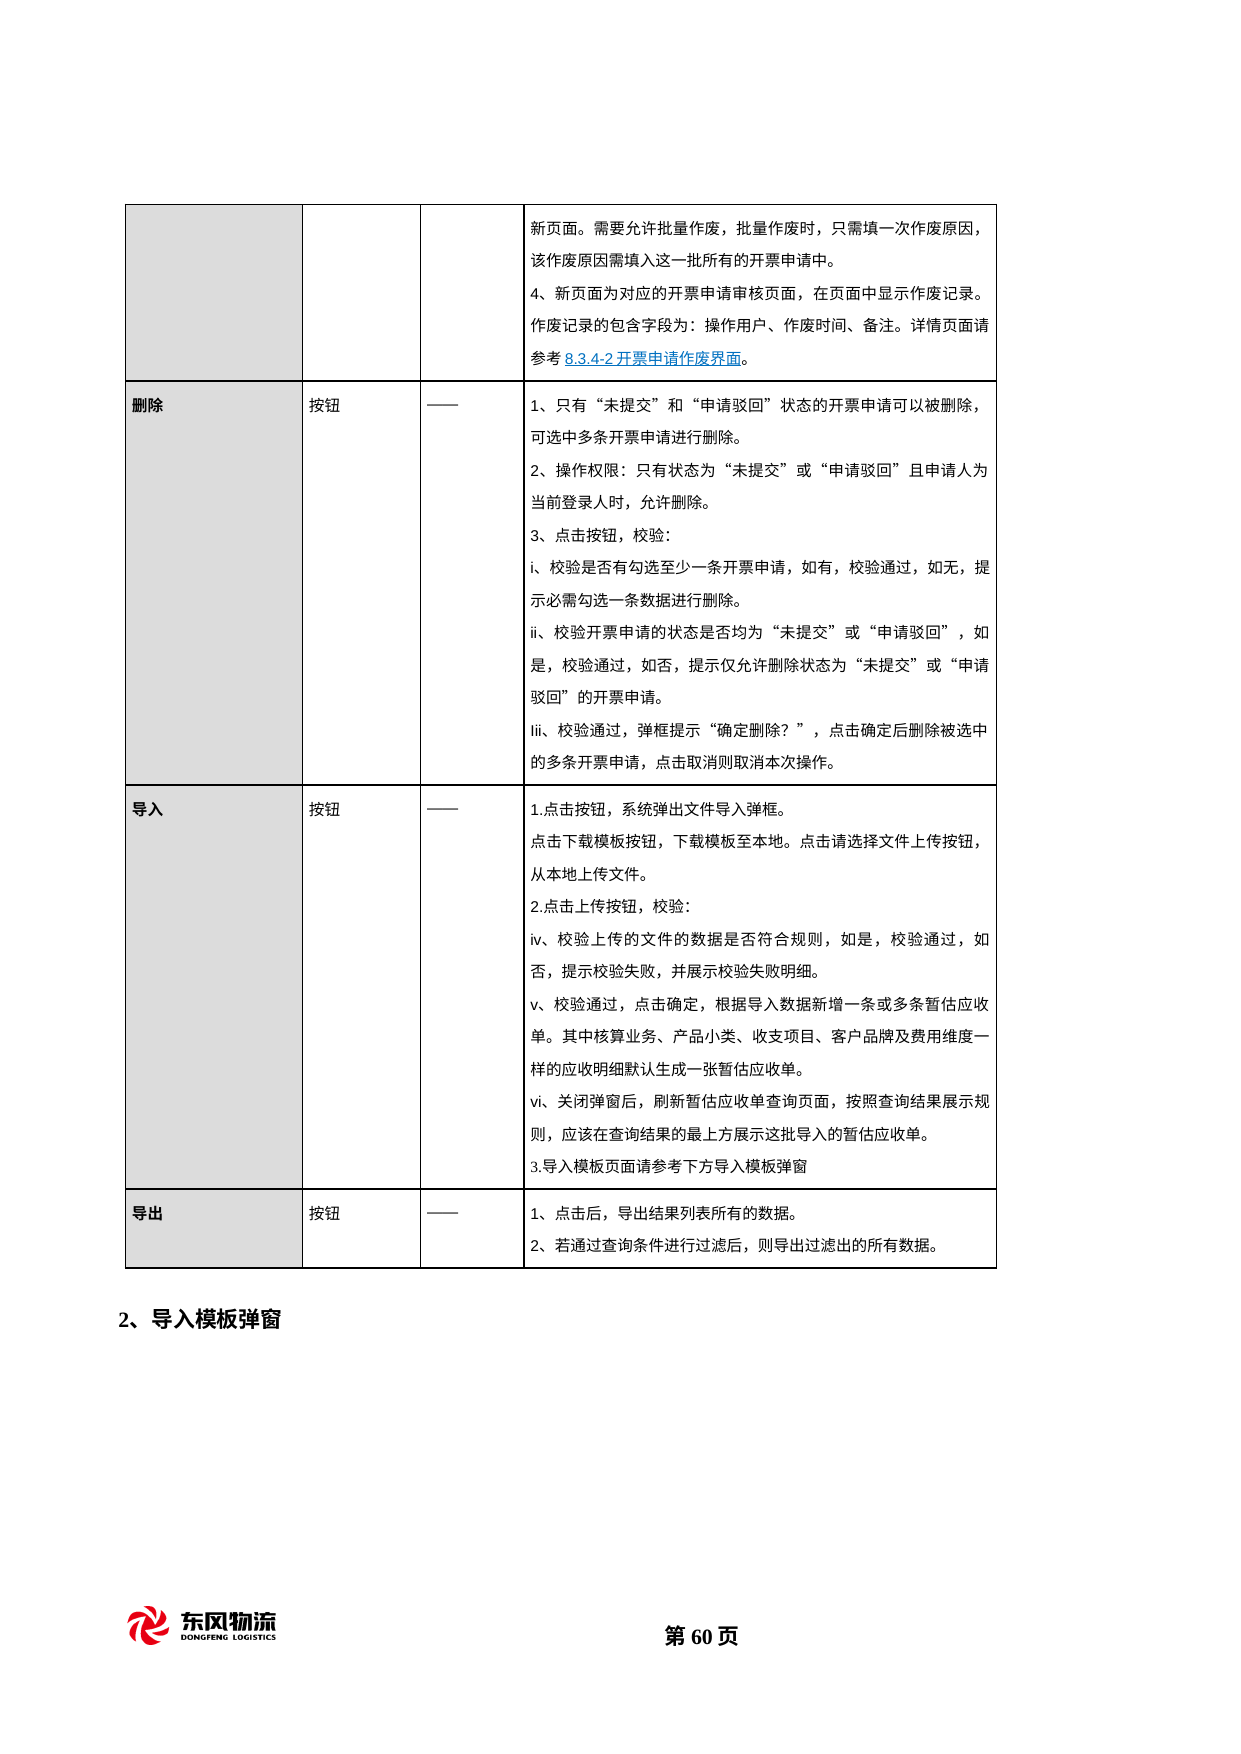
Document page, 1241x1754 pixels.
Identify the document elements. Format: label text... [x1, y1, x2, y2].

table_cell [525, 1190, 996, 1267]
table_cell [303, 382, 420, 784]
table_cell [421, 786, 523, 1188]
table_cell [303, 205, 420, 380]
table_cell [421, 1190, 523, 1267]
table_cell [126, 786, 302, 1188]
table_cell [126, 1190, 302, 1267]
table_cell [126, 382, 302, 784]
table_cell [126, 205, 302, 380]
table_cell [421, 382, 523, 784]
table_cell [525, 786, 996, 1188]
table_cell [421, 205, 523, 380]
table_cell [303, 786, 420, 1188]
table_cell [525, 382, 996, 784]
list 2、导入模板弹窗 [118, 1301, 1122, 1334]
picture [127, 1606, 276, 1645]
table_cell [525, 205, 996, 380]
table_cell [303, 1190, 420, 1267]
